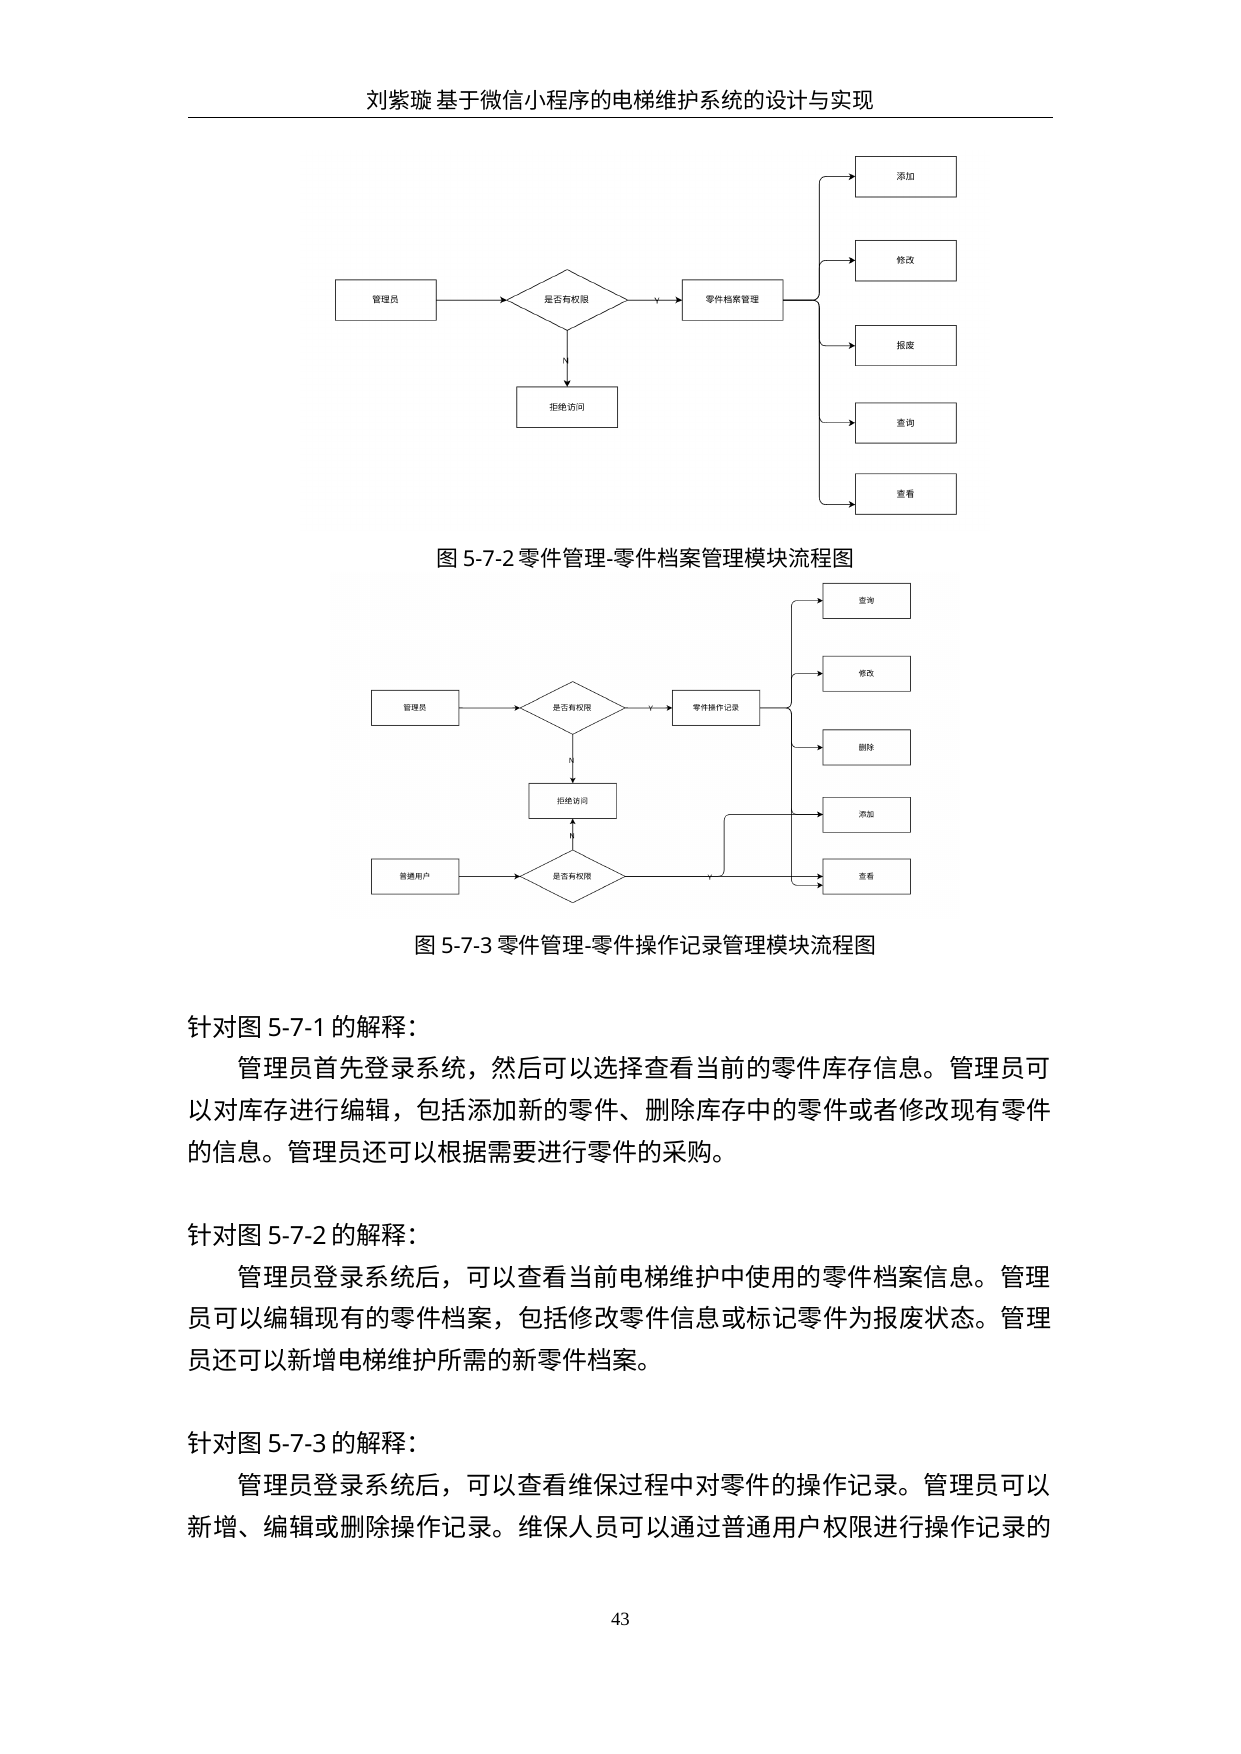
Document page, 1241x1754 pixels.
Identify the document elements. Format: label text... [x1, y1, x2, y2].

text 图5-7-2零件管理-零件档案管理模块流程图 [237, 531, 1053, 573]
text 针对图5-7-3的解释： [187, 1418, 1053, 1460]
text 针对图5-7-1的解释： [187, 1002, 1053, 1043]
picture [300, 150, 990, 531]
text 管理员首先登录系统，然后可以选择查看当前的零件库存信息。管理员可以对库存进行编辑，包括添加新的零件、删除库存中的零件或者修改现有零件的信息。管理员还可以根据需要进行零件的采购。 [187, 1043, 1053, 1168]
text 图5-7-3零件管理-零件操作记录管理模块流程图 [237, 918, 1053, 960]
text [187, 1460, 1053, 1543]
text 管理员登录系统后，可以查看当前电梯维护中使用的零件档案信息。管理员可以编辑现有的零件档案，包括修改零件信息或标记零件为报废状态。管理员还可以新增电梯维护所需的新零件档案。 [187, 1252, 1053, 1377]
picture [329, 572, 961, 919]
text 针对图5-7-2的解释： [187, 1210, 1053, 1252]
